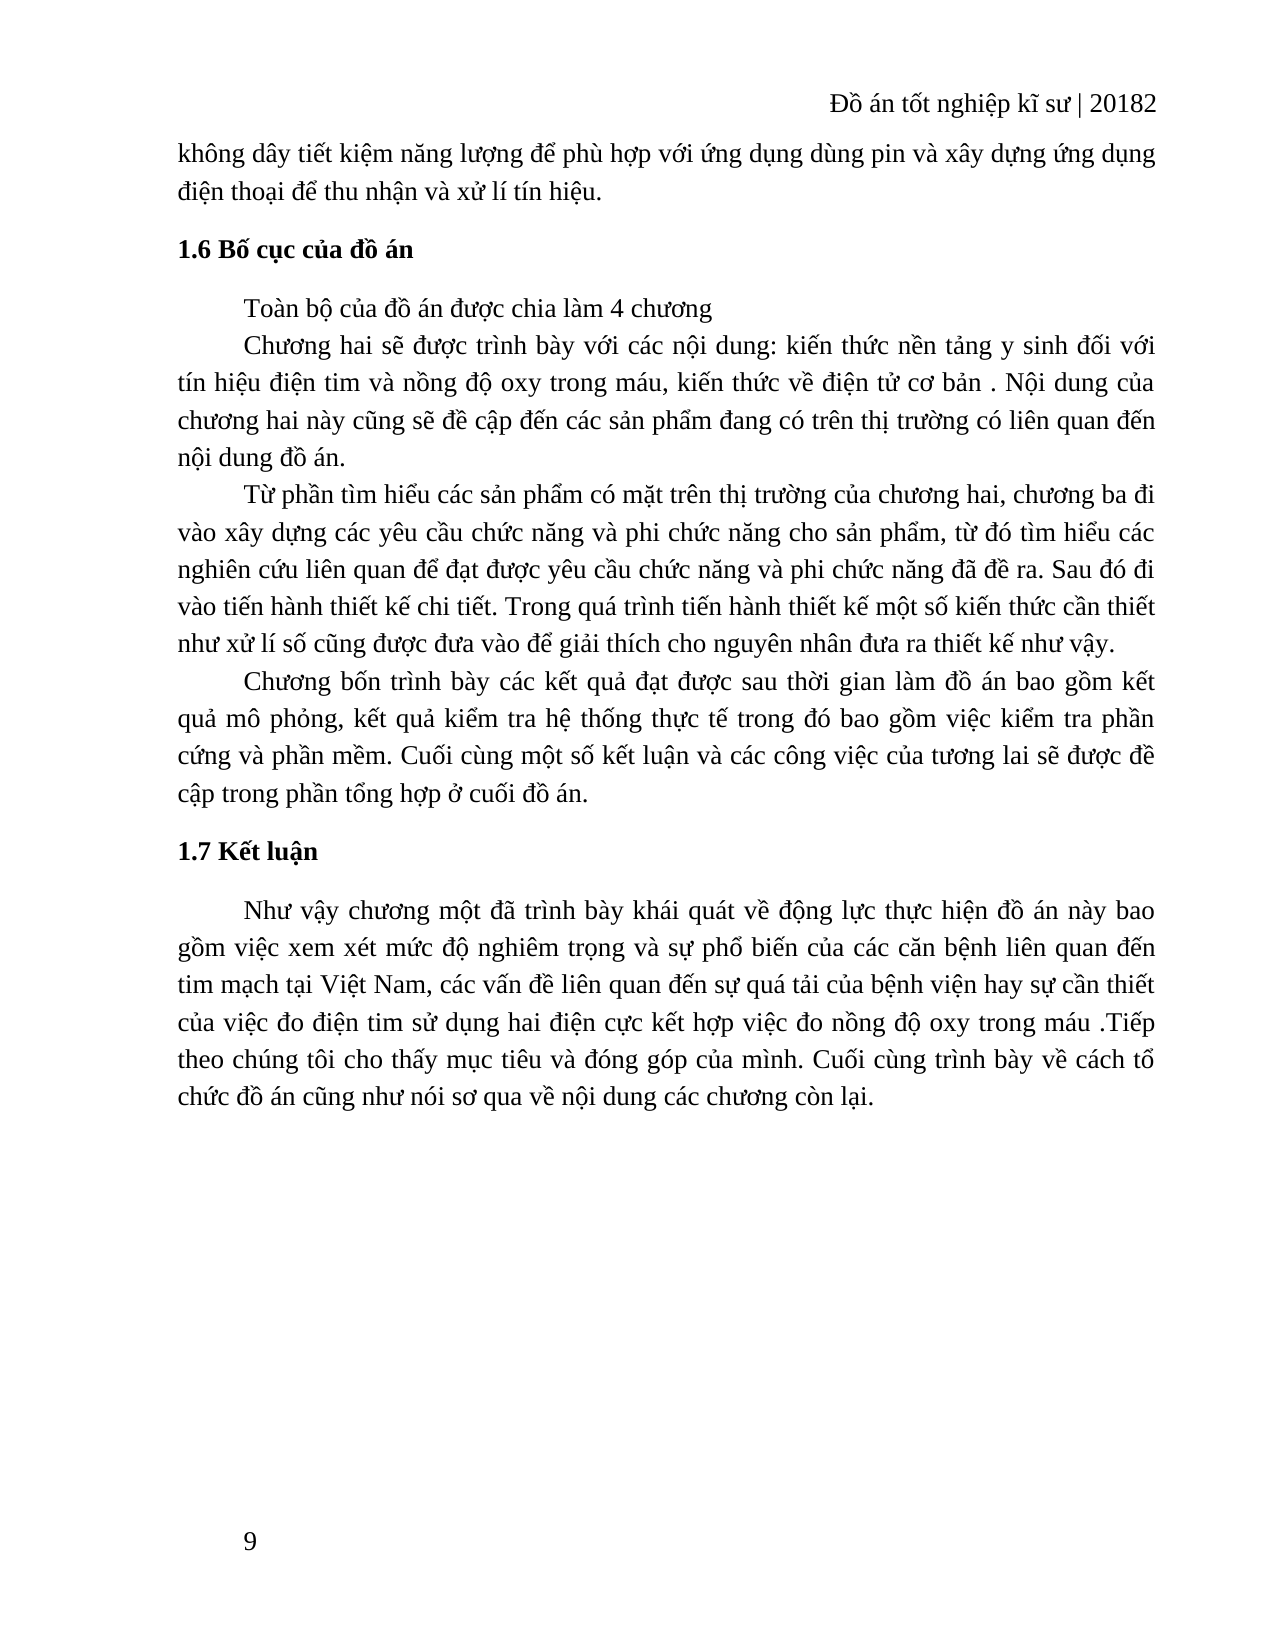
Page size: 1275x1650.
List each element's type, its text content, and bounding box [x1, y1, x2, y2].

list Như vậy chương một đã trình bày khái quát về động lực thực hiện đồ án này bao gồm việc xem xét mức độ nghiêm trọng và sự phổ biến của các căn bệnh liên quan đến tim mạch tại Việt Nam, các vấn đề liên quan đến sự quá tải của bệnh viện hay sự cần thiết của việc đo điện tim sử dụng hai điện cực kết hợp việc đo nồng độ oxy trong máu .Tiếp theo chúng tôi cho thấy mục tiêu và đóng góp của mình. Cuối cùng trình bày về cách tổ chức đồ án cũng như nói sơ qua về nội dung các chương còn lại. [177, 894, 1157, 1112]
list Toàn bộ của đồ án được chia làm 4 chương [177, 292, 1157, 323]
list Từ phần tìm hiểu các sản phẩm có mặt trên thị trường của chương hai, chương ba đi vào xây dựng các yêu cầu chức năng và phi chức năng cho sản phẩm, từ đó tìm hiểu các nghiên cứu liên quan để đạt được yêu cầu chức năng và phi chức năng đã đề ra. Sau đó đi vào tiến hành thiết kế chi tiết. Trong quá trình tiến hành thiết kế một số kiến thức cần thiết như xử lí số cũng được đưa vào để giải thích cho nguyên nhân đưa ra thiết kế như vậy. [177, 478, 1157, 659]
subtitle Bố cục của đồ án [177, 233, 1157, 264]
subtitle Kết luận [177, 835, 1157, 866]
list Chương bốn trình bày các kết quả đạt được sau thời gian làm đồ án bao gồm kết quả mô phỏng, kết quả kiểm tra hệ thống thực tế trong đó bao gồm việc kiểm tra phần cứng và phần mềm. Cuối cùng một số kết luận và các công việc của tương lai sẽ được đề cập trong phần tổng hợp ở cuối đồ án. [177, 665, 1157, 808]
list Chương hai sẽ được trình bày với các nội dung: kiến thức nền tảng y sinh đối với tín hiệu điện tim và nồng độ oxy trong máu, kiến thức về điện tử cơ bản . Nội dung của chương hai này cũng sẽ đề cập đến các sản phẩm đang có trên thị trường có liên quan đến nội dung đồ án. [177, 329, 1157, 472]
